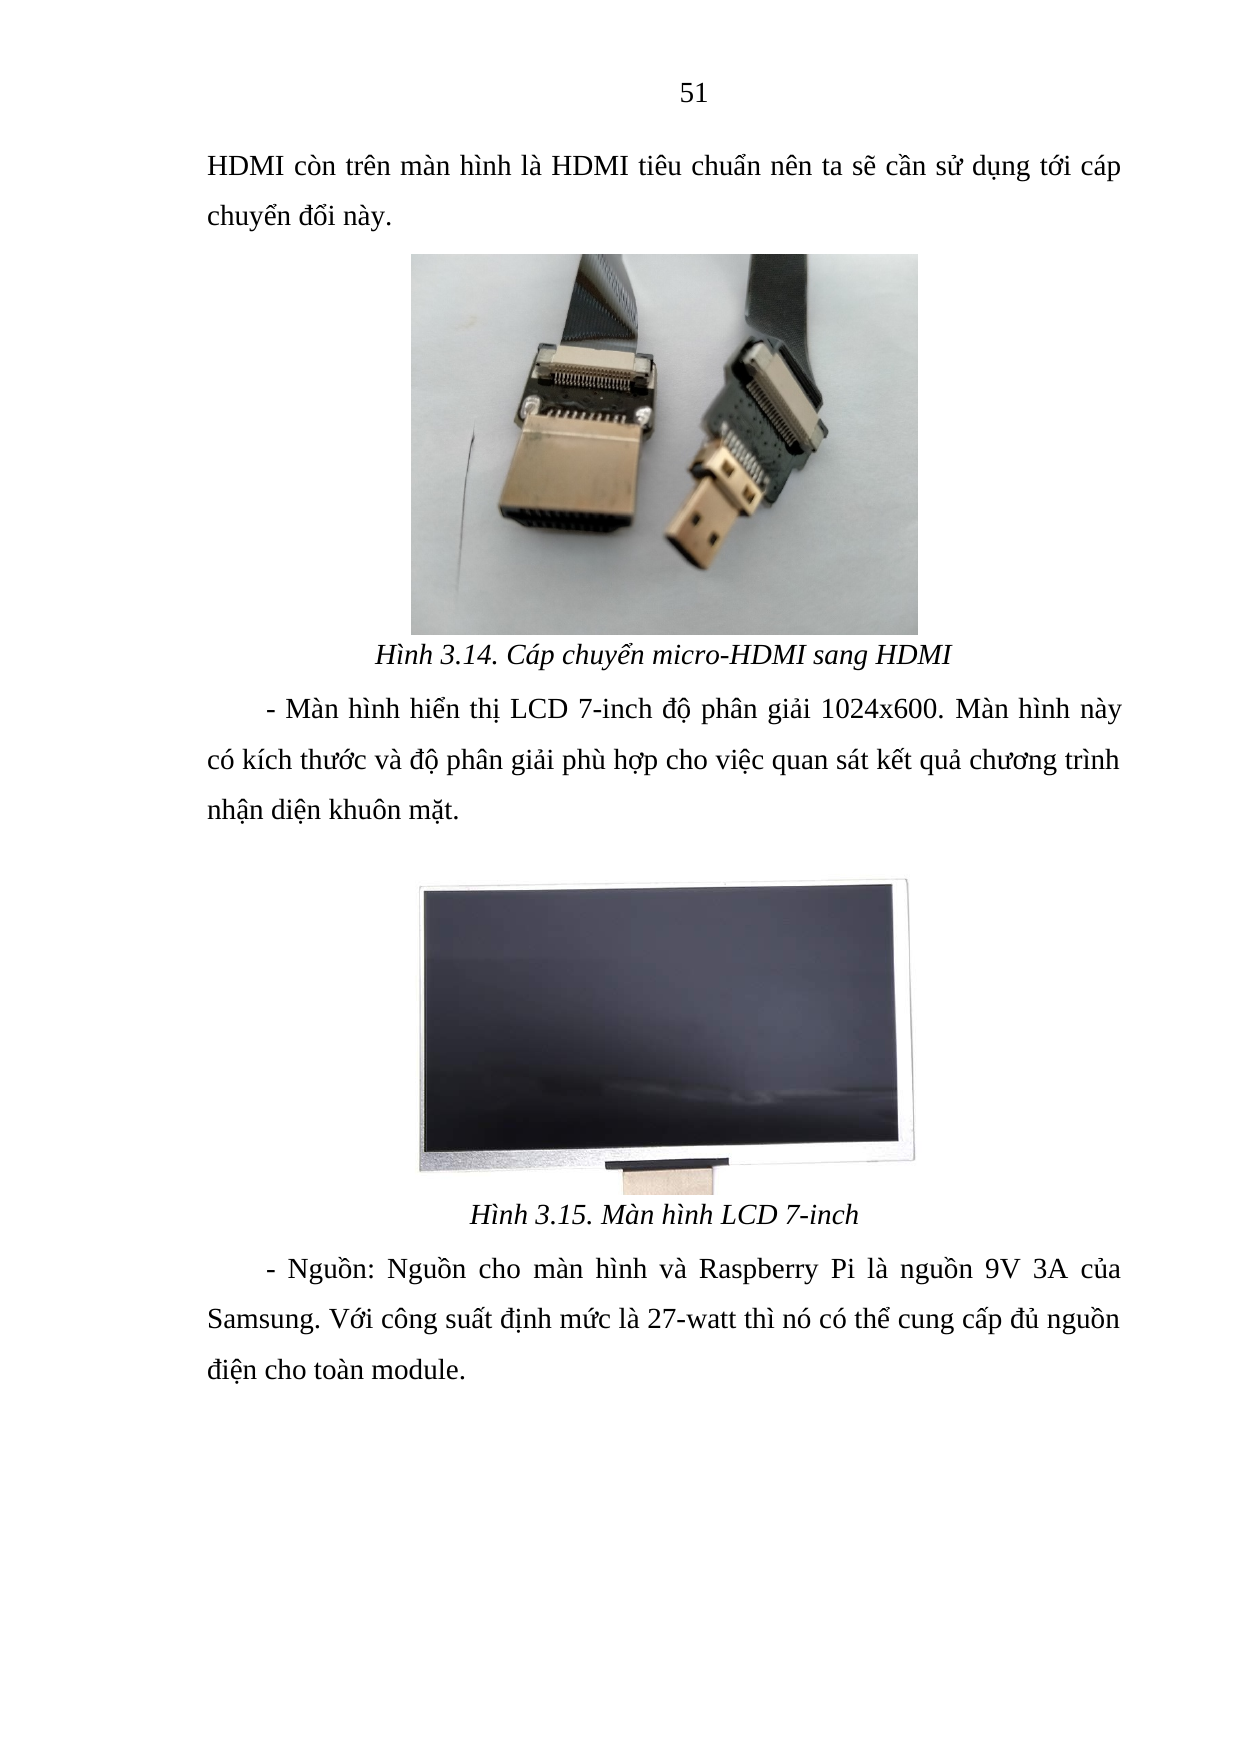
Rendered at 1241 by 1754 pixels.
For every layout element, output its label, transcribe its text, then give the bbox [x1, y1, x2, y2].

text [207, 148, 1122, 232]
picture [403, 848, 926, 1195]
text - Nguồn: Nguồn cho màn hình và Raspberry Pi là nguồn 9V 3A của Samsung. Với công suất định mức là 27-watt thì nó có thể cung cấp đủ nguồn điện cho toàn module. [207, 1251, 1122, 1385]
picture [411, 254, 918, 635]
text - Màn hình hiển thị LCD 7-inch độ phân giải 1024x600. Màn hình này có kích thước và độ phân giải phù hợp cho việc quan sát kết quả chương trình nhận diện khuôn mặt. [207, 691, 1122, 826]
